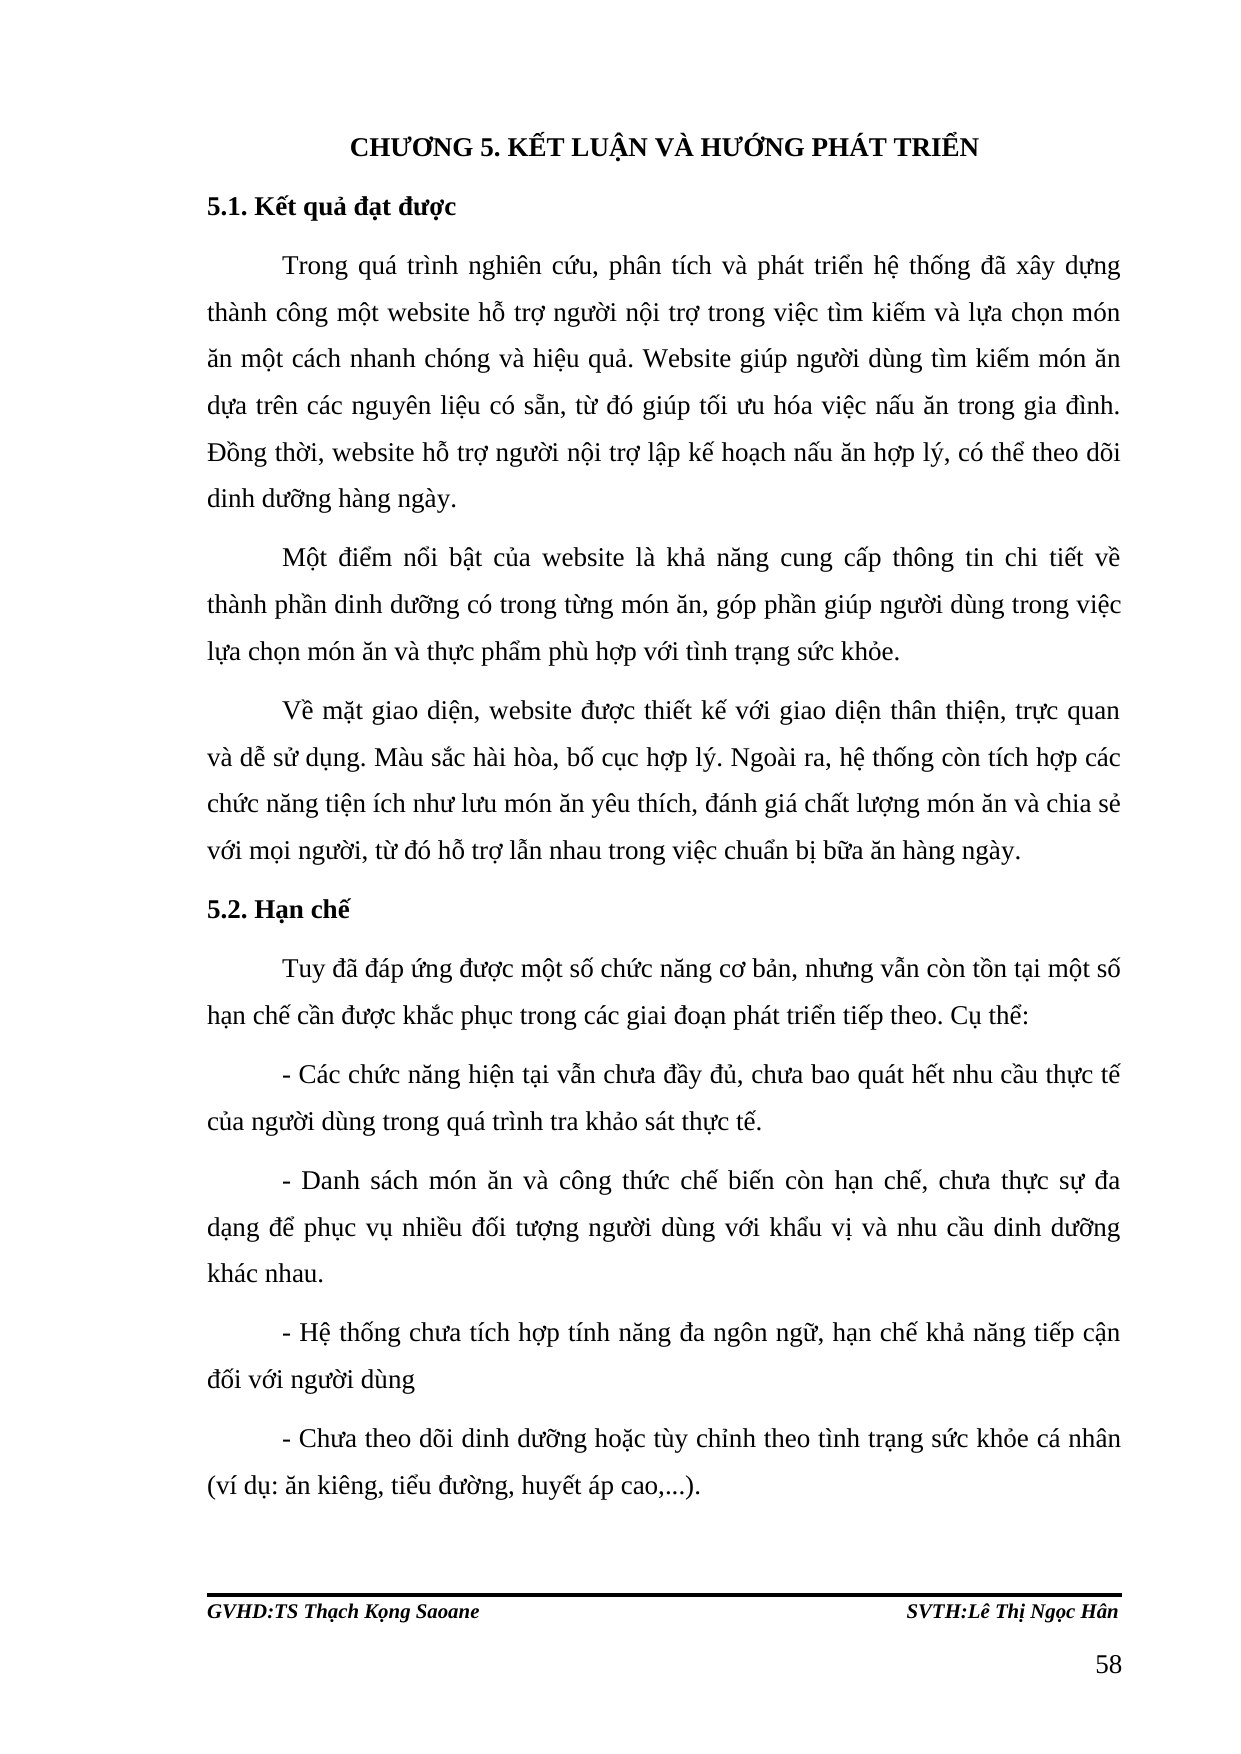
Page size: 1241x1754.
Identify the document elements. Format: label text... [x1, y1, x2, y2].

subtitle Kết quả đạt được [207, 190, 1122, 221]
subtitle KẾT LUẬN VÀ HƯỚNG PHÁT TRIỂN [207, 131, 1122, 162]
text - Danh sách món ăn và công thức chế biến còn hạn chế, chưa thực sự đa dạng để phục vụ nhiều đối tượng người dùng với khẩu vị và nhu cầu dinh dưỡng khác nhau. [207, 1164, 1122, 1288]
subtitle Hạn chế [207, 893, 1122, 924]
text - Chưa theo dõi dinh dưỡng hoặc tùy chỉnh theo tình trạng sức khỏe cá nhân (ví dụ: ăn kiêng, tiểu đường, huyết áp cao,...). [207, 1422, 1122, 1500]
text - Các chức năng hiện tại vẫn chưa đầy đủ, chưa bao quát hết nhu cầu thực tế của người dùng trong quá trình tra khảo sát thực tế. [207, 1058, 1122, 1136]
text Tuy đã đáp ứng được một số chức năng cơ bản, nhưng vẫn còn tồn tại một số hạn chế cần được khắc phục trong các giai đoạn phát triển tiếp theo. Cụ thể: [207, 952, 1122, 1030]
text Trong quá trình nghiên cứu, phân tích và phát triển hệ thống đã xây dựng thành công một website hỗ trợ người nội trợ trong việc tìm kiếm và lựa chọn món ăn một cách nhanh chóng và hiệu quả. Website giúp người dùng tìm kiếm món ăn dựa trên các nguyên liệu có sẵn, từ đó giúp tối ưu hóa việc nấu ăn trong gia đình. Đồng thời, website hỗ trợ người nội trợ lập kế hoạch nấu ăn hợp lý, có thể theo dõi dinh dưỡng hàng ngày. [207, 249, 1122, 513]
text Về mặt giao diện, website được thiết kế với giao diện thân thiện, trực quan và dễ sử dụng. Màu sắc hài hòa, bố cục hợp lý. Ngoài ra, hệ thống còn tích hợp các chức năng tiện ích như lưu món ăn yêu thích, đánh giá chất lượng món ăn và chia sẻ với mọi người, từ đó hỗ trợ lẫn nhau trong việc chuẩn bị bữa ăn hàng ngày. [207, 694, 1122, 865]
text - Hệ thống chưa tích hợp tính năng đa ngôn ngữ, hạn chế khả năng tiếp cận đối với người dùng [207, 1316, 1122, 1394]
text Một điểm nổi bật của website là khả năng cung cấp thông tin chi tiết về thành phần dinh dưỡng có trong từng món ăn, góp phần giúp người dùng trong việc lựa chọn món ăn và thực phẩm phù hợp với tình trạng sức khỏe. [207, 541, 1122, 666]
